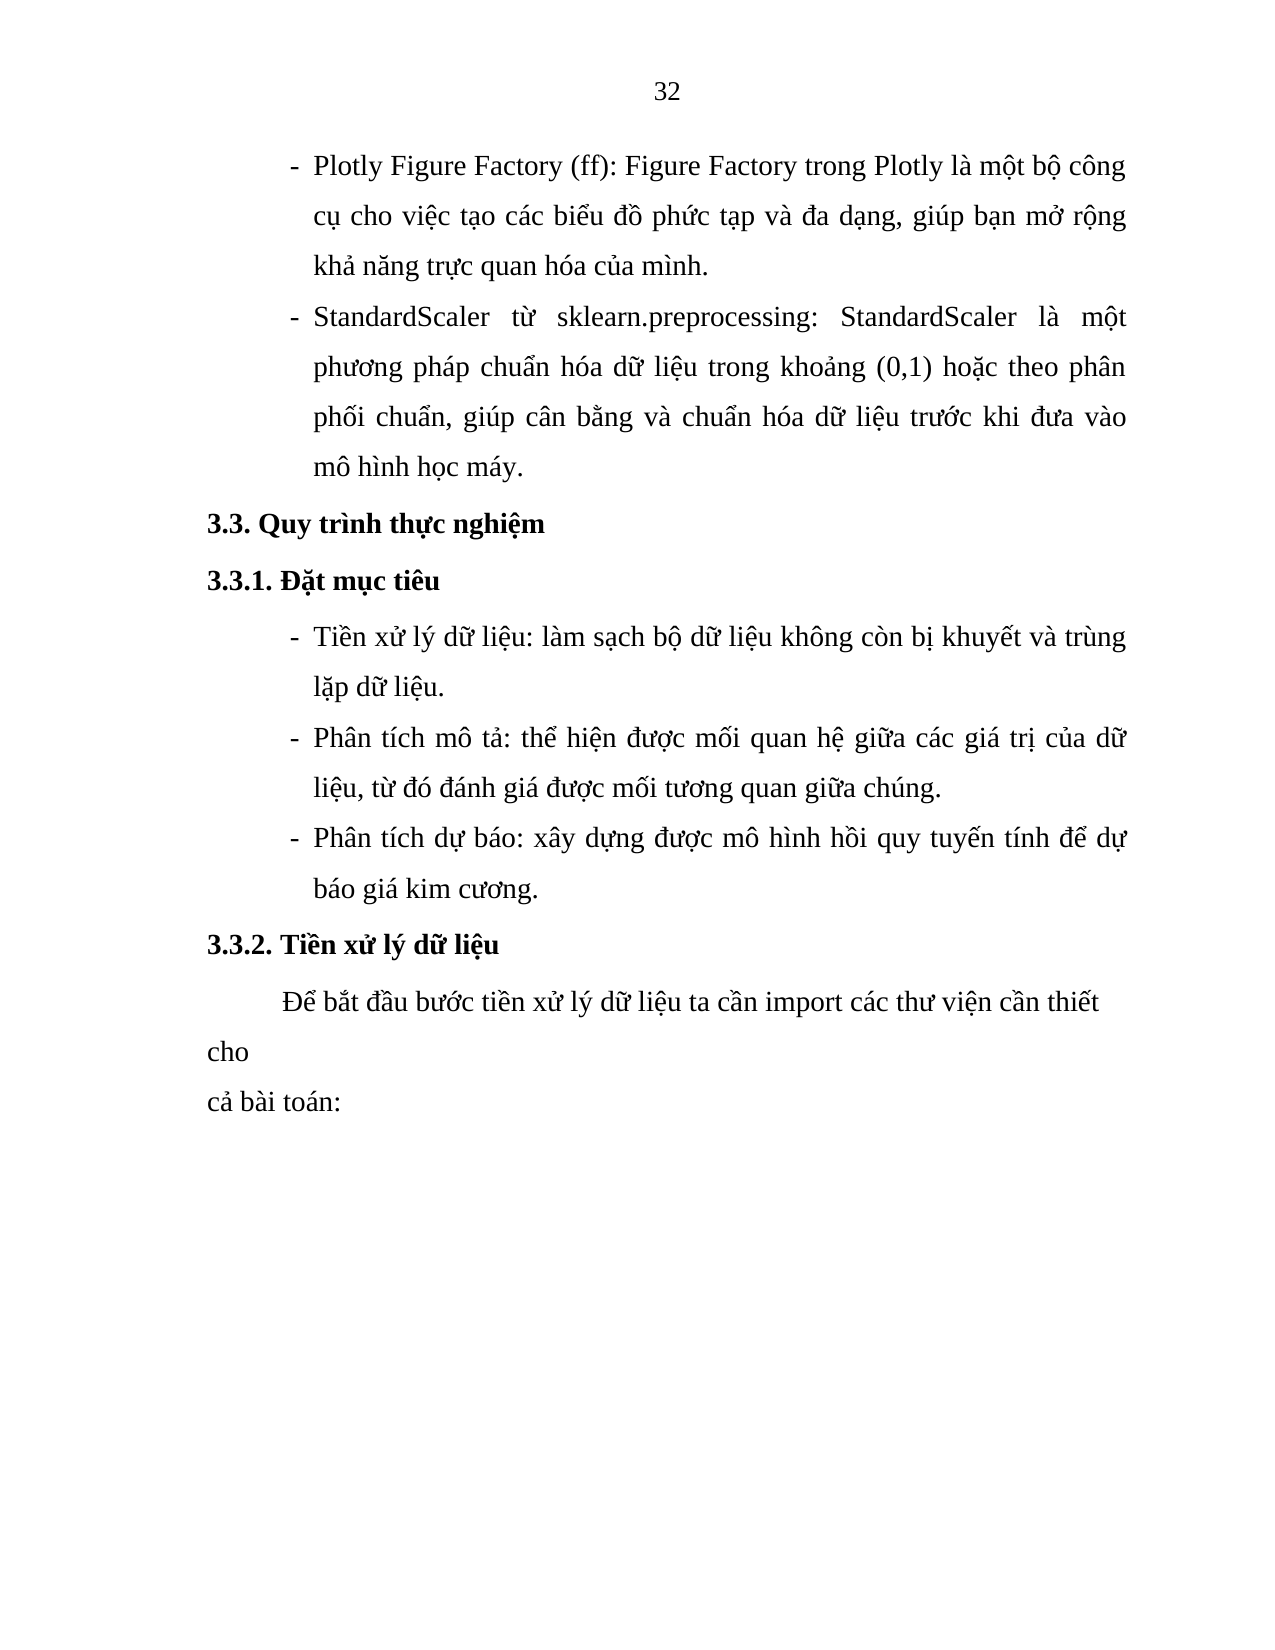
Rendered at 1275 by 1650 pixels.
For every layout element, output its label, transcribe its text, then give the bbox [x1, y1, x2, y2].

subtitle Đặt mục tiêu [207, 563, 1127, 596]
subtitle Quy trình thực nghiệm [207, 506, 1127, 540]
text Để bắt đầu bước tiền xử lý dữ liệu ta cần import các thư viện cần thiết cho [207, 984, 1127, 1068]
list Phân tích mô tả: thể hiện được mối quan hệ giữa các giá trị của dữ liệu, từ đó đánh giá được mối tương quan giữa chúng. [289, 720, 1127, 804]
text cả bài toán: [207, 1084, 1127, 1118]
list Plotly Figure Factory (ff): Figure Factory trong Plotly là một bộ công cụ cho việc tạo các biểu đồ phức tạp và đa dạng, giúp bạn mở rộng khả năng trực quan hóa của mình. [289, 148, 1127, 282]
list StandardScaler từ sklearn.preprocessing: StandardScaler là một phương pháp chuẩn hóa dữ liệu trong khoảng (0,1) hoặc theo phân phối chuẩn, giúp cân bằng và chuẩn hóa dữ liệu trước khi đưa vào mô hình học máy. [289, 299, 1127, 483]
subtitle Tiền xử lý dữ liệu [207, 927, 1127, 961]
list Tiền xử lý dữ liệu: làm sạch bộ dữ liệu không còn bị khuyết và trùng lặp dữ liệu. [289, 619, 1127, 703]
list Phân tích dự báo: xây dựng được mô hình hồi quy tuyến tính để dự báo giá kim cương. [289, 821, 1127, 904]
